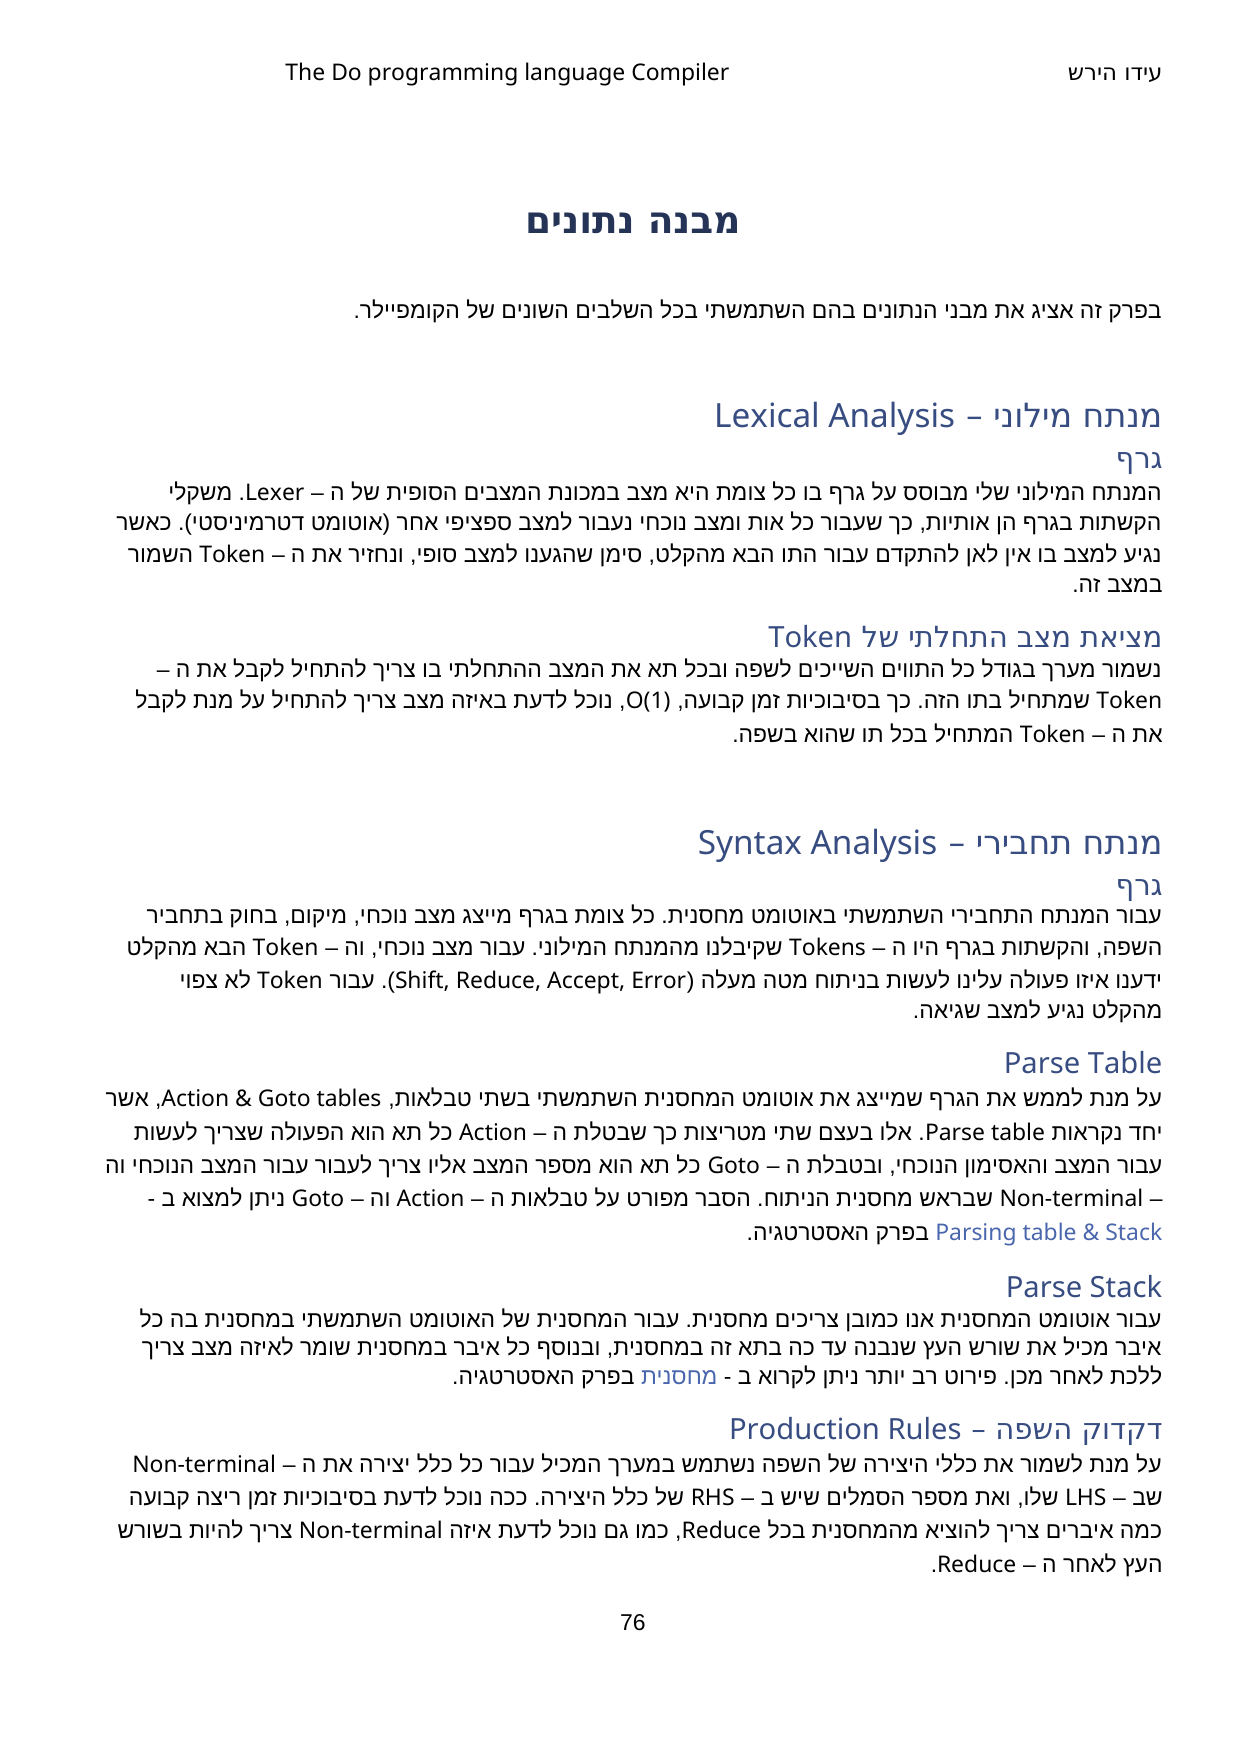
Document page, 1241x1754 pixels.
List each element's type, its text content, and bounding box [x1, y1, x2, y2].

text המנתח המילוני שלי מבוסס על גרף בו כל צומת היא מצב במכונת המצבים הסופית של ה – Lexer. משקלי הקשתות בגרף הן אותיות, כך שעבור כל אות ומצב נוכחי נעבור למצב ספציפי אחר (אוטומט דטרמיניסטי). כאשר נגיע למצב בו אין לאן להתקדם עבור התו הבא מהקלט, סימן שהגענו למצב סופי, ונחזיר את ה – Token השמור במצב זה. [103, 476, 1162, 597]
subtitle Parse Stack [103, 1266, 1162, 1306]
text נשמור מערך בגודל כל התווים השייכים לשפה ובכל תא את המצב ההתחלתי בו צריך להתחיל לקבל את ה – Token שמתחיל בתו הזה. כך בסיבוכיות זמן קבועה, O(1), נוכל לדעת באיזה מצב צריך להתחיל על מנת לקבל את ה – Token המתחיל בכל תו שהוא בשפה. [103, 656, 1162, 749]
text על מנת לשמור את כללי היצירה של השפה נשתמש במערך המכיל עבור כל כלל יצירה את ה – Non-terminal שב – LHS שלו, ואת מספר הסמלים שיש ב – RHS של כלל היצירה. ככה נוכל לדעת בסיבוכיות זמן ריצה קבועה כמה איברים צריך להוציא מהמחסנית בכל Reduce, כמו גם נוכל לדעת איזה Non-terminal צריך להיות בשורש העץ לאחר ה – Reduce. [103, 1448, 1162, 1579]
subtitle גרף [103, 868, 1162, 902]
text על מנת לממש את הגרף שמייצג את אוטומט המחסנית השתמשתי בשתי טבלאות, Action & Goto tables, אשר יחד נקראות Parse table. אלו בעצם שתי מטריצות כך שבטלת ה – Action כל תא הוא הפעולה שצריך לעשות עבור המצב והאסימון הנוכחי, ובטבלת ה – Goto כל תא הוא מספר המצב אליו צריך לעבור עבור המצב הנוכחי וה – Non-terminal שבראש מחסנית הניתוח. הסבר מפורט על טבלאות ה – Action וה – Goto ניתן למצוא ב - Parsing table & Stack בפרק האסטרטגיה. [103, 1082, 1162, 1247]
text עבור המנתח התחבירי השתמשתי באוטומט מחסנית. כל צומת בגרף מייצג מצב נוכחי, מיקום, בחוק בתחביר השפה, והקשתות בגרף היו ה – Tokens שקיבלנו מהמנתח המילוני. עבור מצב נוכחי, וה – Token הבא מהקלט ידענו איזו פעולה עלינו לעשות בניתוח מטה מעלה (Shift, Reduce, Accept, Error). עבור Token לא צפוי מהקלט נגיע למצב שגיאה. [103, 902, 1162, 1024]
subtitle גרף [103, 442, 1162, 476]
subtitle מנתח תחבירי – Syntax Analysis [103, 819, 1162, 864]
subtitle מבנה נתונים [103, 198, 1162, 242]
text בפרק זה אציג את מבני הנתונים בהם השתמשתי בכל השלבים השונים של הקומפיילר. [103, 297, 1162, 323]
subtitle מציאת מצב התחלתי של Token [103, 616, 1162, 656]
text עבור אוטומט המחסנית אנו כמובן צריכים מחסנית. עבור המחסנית של האוטומט השתמשתי במחסנית בה כל איבר מכיל את שורש העץ שנבנה עד כה בתא זה במחסנית, ובנוסף כל איבר במחסנית שומר לאיזה מצב צריך ללכת לאחר מכן. פירוט רב יותר ניתן לקרוא ב - מחסנית בפרק האסטרטגיה. [103, 1306, 1162, 1389]
subtitle Parse Table [103, 1042, 1162, 1082]
subtitle מנתח מילוני – Lexical Analysis [103, 392, 1162, 438]
subtitle דקדוק השפה – Production Rules [103, 1408, 1162, 1448]
